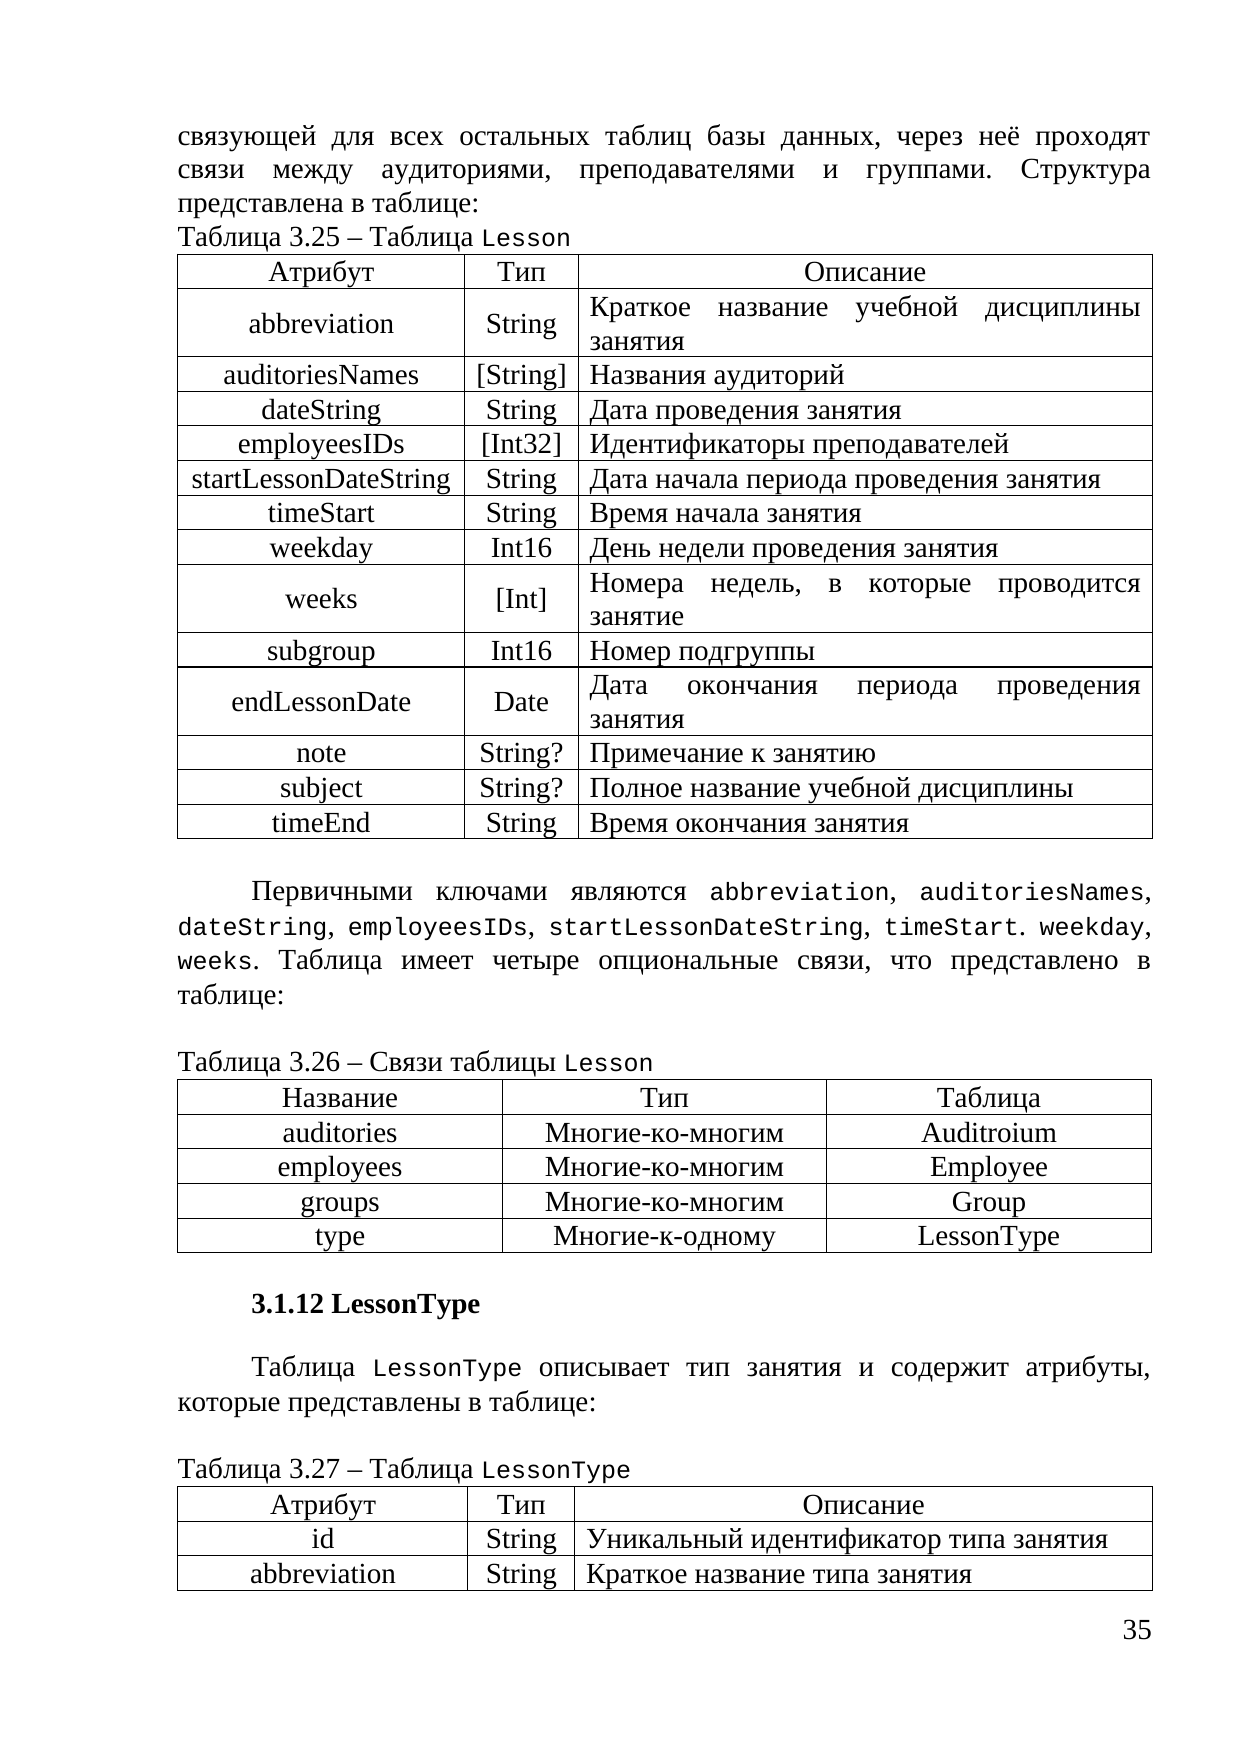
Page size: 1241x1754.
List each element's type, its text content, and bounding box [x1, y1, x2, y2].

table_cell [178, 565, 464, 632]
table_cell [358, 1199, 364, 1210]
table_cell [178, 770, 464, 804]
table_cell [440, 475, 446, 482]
subtitle LessonType [251, 1287, 1152, 1320]
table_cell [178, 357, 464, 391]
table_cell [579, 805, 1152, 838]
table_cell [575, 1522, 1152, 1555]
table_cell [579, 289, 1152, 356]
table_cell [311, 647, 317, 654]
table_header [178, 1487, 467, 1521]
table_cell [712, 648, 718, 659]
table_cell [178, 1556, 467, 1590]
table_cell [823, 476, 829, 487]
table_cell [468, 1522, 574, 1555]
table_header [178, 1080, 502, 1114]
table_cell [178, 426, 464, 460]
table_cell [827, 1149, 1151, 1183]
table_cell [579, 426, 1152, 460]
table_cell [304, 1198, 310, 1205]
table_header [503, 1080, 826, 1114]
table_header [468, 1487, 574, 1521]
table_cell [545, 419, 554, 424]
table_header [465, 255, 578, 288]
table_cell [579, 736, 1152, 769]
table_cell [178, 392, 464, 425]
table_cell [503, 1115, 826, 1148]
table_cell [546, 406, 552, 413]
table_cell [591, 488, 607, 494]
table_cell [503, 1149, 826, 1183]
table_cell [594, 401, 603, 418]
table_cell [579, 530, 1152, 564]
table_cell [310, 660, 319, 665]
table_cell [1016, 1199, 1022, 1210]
text Таблица LessonType описывает тип занятия и содержит атрибуты, которые представлены в таблице: [177, 1349, 1152, 1418]
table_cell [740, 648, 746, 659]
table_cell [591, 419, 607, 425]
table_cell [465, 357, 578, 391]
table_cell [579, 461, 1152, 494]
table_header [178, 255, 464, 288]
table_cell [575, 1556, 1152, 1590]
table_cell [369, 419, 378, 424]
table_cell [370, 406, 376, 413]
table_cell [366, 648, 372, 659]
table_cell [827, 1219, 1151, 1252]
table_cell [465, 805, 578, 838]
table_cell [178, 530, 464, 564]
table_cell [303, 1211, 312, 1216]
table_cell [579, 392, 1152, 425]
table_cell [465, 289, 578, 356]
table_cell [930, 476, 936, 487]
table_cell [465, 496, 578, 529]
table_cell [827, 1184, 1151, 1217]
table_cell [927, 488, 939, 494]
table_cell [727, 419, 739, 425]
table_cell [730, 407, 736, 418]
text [177, 118, 1152, 219]
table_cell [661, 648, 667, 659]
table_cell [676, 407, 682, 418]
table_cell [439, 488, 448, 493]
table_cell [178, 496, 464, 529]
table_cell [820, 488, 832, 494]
text Первичными ключами являются abbreviation, auditoriesNames, dateString, employeesIDs, startLessonDateString, timeStart. weekday, weeks. Таблица имеет четыре опциональные связи, что представлено в таблице: [177, 873, 1152, 1011]
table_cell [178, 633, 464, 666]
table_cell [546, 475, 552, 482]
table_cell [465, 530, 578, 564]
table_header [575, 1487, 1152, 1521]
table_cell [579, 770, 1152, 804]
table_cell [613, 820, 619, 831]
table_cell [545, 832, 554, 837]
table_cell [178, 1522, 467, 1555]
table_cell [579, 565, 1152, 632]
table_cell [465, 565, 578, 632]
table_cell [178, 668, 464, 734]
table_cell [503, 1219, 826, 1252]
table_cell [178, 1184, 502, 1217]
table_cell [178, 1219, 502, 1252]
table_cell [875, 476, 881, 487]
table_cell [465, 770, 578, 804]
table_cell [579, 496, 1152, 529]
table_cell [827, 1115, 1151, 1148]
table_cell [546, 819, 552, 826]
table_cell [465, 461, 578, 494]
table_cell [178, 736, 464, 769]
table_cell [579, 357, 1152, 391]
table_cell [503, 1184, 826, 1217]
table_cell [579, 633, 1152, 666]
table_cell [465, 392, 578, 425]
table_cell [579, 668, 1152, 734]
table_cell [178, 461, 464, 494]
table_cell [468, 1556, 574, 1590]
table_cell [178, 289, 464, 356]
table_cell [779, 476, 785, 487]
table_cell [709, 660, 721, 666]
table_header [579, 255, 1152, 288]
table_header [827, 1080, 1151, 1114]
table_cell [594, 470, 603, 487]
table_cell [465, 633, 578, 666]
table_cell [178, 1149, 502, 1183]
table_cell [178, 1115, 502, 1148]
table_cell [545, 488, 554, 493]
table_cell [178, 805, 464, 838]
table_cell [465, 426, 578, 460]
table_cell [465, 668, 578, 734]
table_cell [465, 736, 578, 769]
